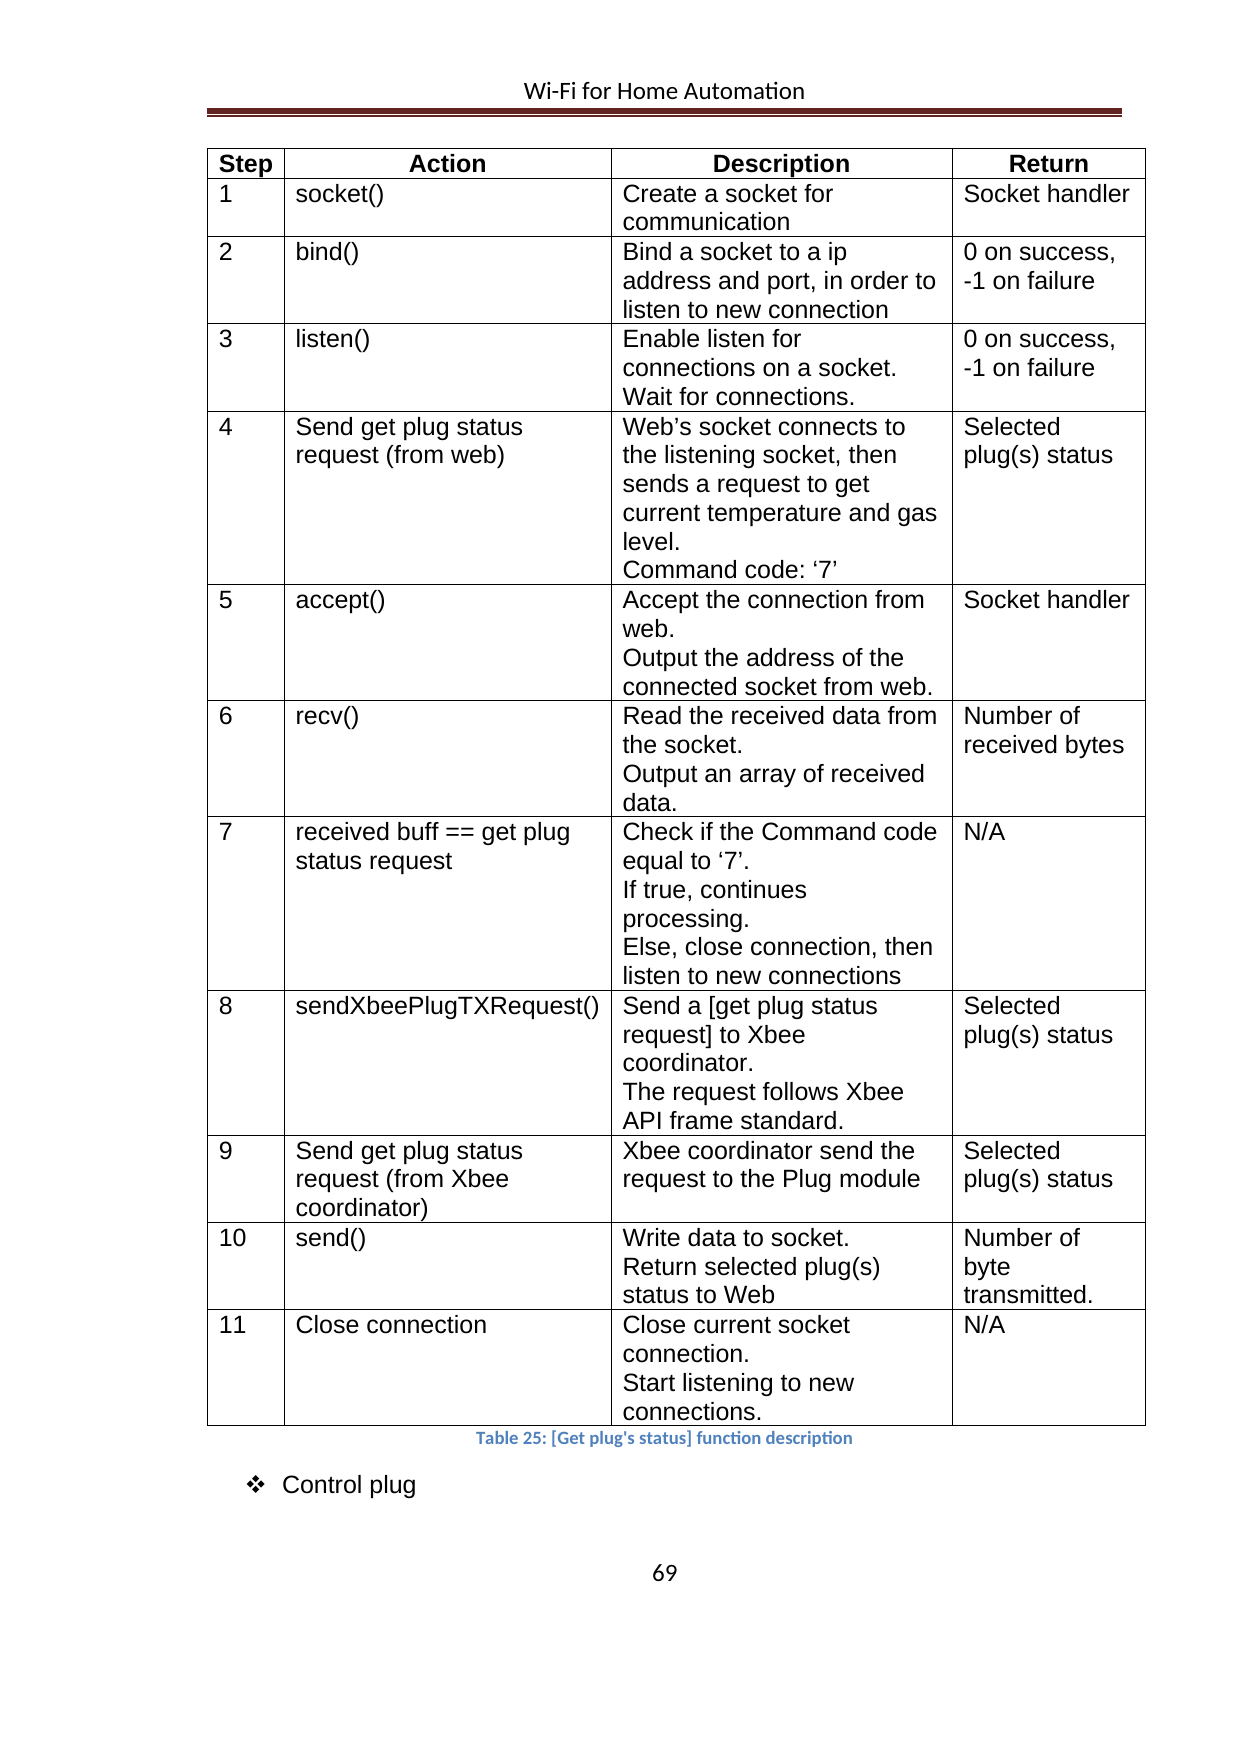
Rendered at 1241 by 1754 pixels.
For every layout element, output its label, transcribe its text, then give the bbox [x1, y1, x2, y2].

table_header Step [208, 149, 284, 177]
table_cell Create a socket for communication [612, 179, 952, 236]
table_cell Number of received bytes [953, 701, 1145, 816]
table_cell Web’s socket connects to the listening socket, then sends a request to get current temperature and gas level. Command code: ‘7’ [612, 412, 952, 584]
table_cell Read the received data from the socket. Output an array of received data. [612, 701, 952, 816]
table_cell 2 [208, 237, 284, 323]
table_cell Send a [get plug status request] to Xbee coordinator. The request follows Xbee API frame standard. [612, 991, 952, 1134]
table_cell Send get plug status request (from Xbee coordinator) [285, 1136, 611, 1222]
table_cell 5 [208, 585, 284, 700]
table_cell Socket handler [953, 585, 1145, 700]
table_cell recv() [285, 701, 611, 816]
table_cell Enable listen for connections on a socket. Wait for connections. [612, 324, 952, 411]
table_cell socket() [285, 179, 611, 236]
table_cell 7 [208, 817, 284, 990]
table_cell Selected plug(s) status [953, 412, 1145, 584]
table_cell sendXbeePlugTXRequest() [285, 991, 611, 1134]
table_cell Write data to socket. Return selected plug(s) status to Web [612, 1223, 952, 1309]
table_cell Selected plug(s) status [953, 991, 1145, 1134]
table_cell 3 [208, 324, 284, 411]
table_cell N/A [953, 1310, 1145, 1425]
table_header Return [953, 149, 1145, 177]
table_cell accept() [285, 585, 611, 700]
table_cell 6 [208, 701, 284, 816]
table_cell Check if the Command code equal to ‘7’. If true, continues processing. Else, close connection, then listen to new connections [612, 817, 952, 990]
table_cell 0 on success, -1 on failure [953, 324, 1145, 411]
table_cell 4 [208, 412, 284, 584]
table_header Description [612, 149, 952, 177]
table_cell bind() [285, 237, 611, 323]
table_cell Xbee coordinator send the request to the Plug module [612, 1136, 952, 1222]
table_cell send() [285, 1223, 611, 1309]
table_cell 10 [208, 1223, 284, 1309]
table_header Action [285, 149, 611, 177]
table_cell received buff == get plug status request [285, 817, 611, 990]
table_cell Selected plug(s) status [953, 1136, 1145, 1222]
table_cell Send get plug status request (from web) [285, 412, 611, 584]
list Control plug [244, 1470, 1122, 1499]
table_cell Close connection [285, 1310, 611, 1425]
table_cell listen() [285, 324, 611, 411]
table_cell Socket handler [953, 179, 1145, 236]
table_cell N/A [953, 817, 1145, 990]
table_cell Number of byte transmitted. [953, 1223, 1145, 1309]
table_cell Accept the connection from web. Output the address of the connected socket from web. [612, 585, 952, 700]
table_cell 8 [208, 991, 284, 1134]
table_cell 1 [208, 179, 284, 236]
table_cell 0 on success, -1 on failure [953, 237, 1145, 323]
table_cell 9 [208, 1136, 284, 1222]
table_cell Bind a socket to a ip address and port, in order to listen to new connection [612, 237, 952, 323]
table_cell Close current socket connection. Start listening to new connections. [612, 1310, 952, 1425]
table_cell 11 [208, 1310, 284, 1425]
